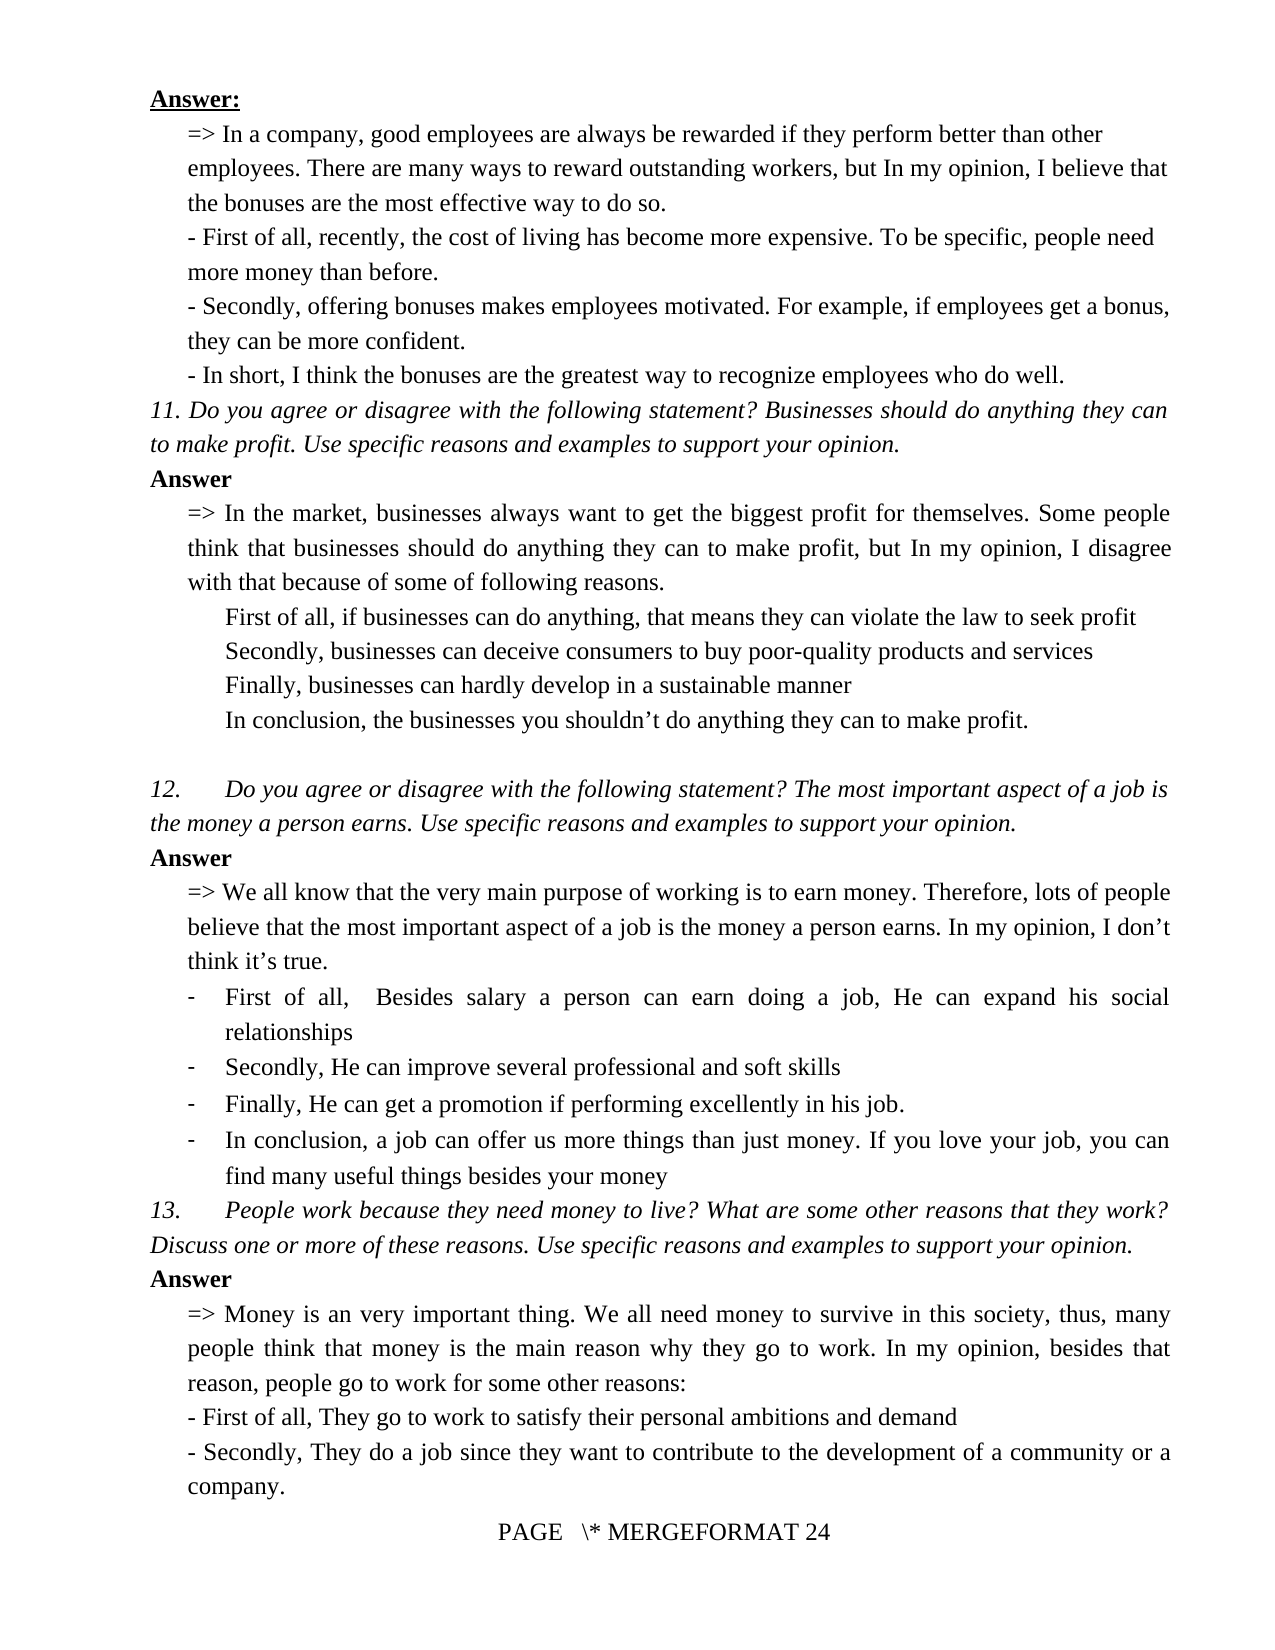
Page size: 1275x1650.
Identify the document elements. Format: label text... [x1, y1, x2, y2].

text => Money is an very important thing. We all need money to survive in this society, thus, many people think that money is the main reason why they go to work. In my opinion, besides that reason, people go to work for some other reasons: [187, 1299, 1172, 1397]
list Secondly, He can improve several professional and soft skills [187, 1052, 1172, 1082]
text Answer [150, 1264, 1172, 1293]
text => In a company, good employees are always be rewarded if they perform better than other employees. There are many ways to reward outstanding workers, but In my opinion, I believe that the bonuses are the most effective way to do so. - First of all, recently, the cost of living has become more expensive. To be specific, people need more money than before. - Secondly, offering bonuses makes employees motivated. For example, if employees get a bonus, they can be more confident. - In short, I think the bonuses are the greatest way to recognize employees who do well. [187, 119, 1172, 389]
text - First of all, They go to work to satisfy their personal ambitions and demand [187, 1402, 1172, 1431]
list In conclusion, a job can offer us more things than just money. If you love your job, you can find many useful things besides your money [187, 1125, 1172, 1190]
text Finally, businesses can hardly develop in a sustainable manner [150, 671, 1172, 699]
text - Secondly, They do a job since they want to contribute to the development of a community or a company. [187, 1437, 1172, 1500]
text => We all know that the very main purpose of working is to earn money. Therefore, lots of people believe that the most important aspect of a job is the money a person earns. In my opinion, I don’t think it’s true. [187, 877, 1172, 975]
list Finally, He can get a promotion if performing excellently in his job. [187, 1088, 1172, 1119]
list First of all, Besides salary a person can earn doing a job, He can expand his social relationships [187, 981, 1172, 1046]
text 13. People work because they need money to live? What are some other reasons that they work? Discuss one or more of these reasons. Use specific reasons and examples to support your opinion. [150, 1195, 1172, 1259]
text 11. Do you agree or disagree with the following statement? Businesses should do anything they can to make profit. Use specific reasons and examples to support your opinion. [150, 395, 1172, 458]
text Answer [150, 464, 1172, 492]
text 12. Do you agree or disagree with the following statement? The most important aspect of a job is the money a person earns. Use specific reasons and examples to support your opinion. [150, 774, 1172, 837]
text Secondly, businesses can deceive consumers to buy poor-quality products and services [150, 636, 1172, 665]
text First of all, if businesses can do anything, that means they can violate the law to seek profit [150, 602, 1172, 630]
text Answer [150, 843, 1172, 872]
text => In the market, businesses always want to get the biggest profit for themselves. Some people think that businesses should do anything they can to make profit, but In my opinion, I disagree with that because of some of following reasons. [187, 498, 1172, 596]
text Answer: [150, 84, 1172, 113]
text In conclusion, the businesses you shouldn’t do anything they can to make profit. [150, 705, 1172, 734]
